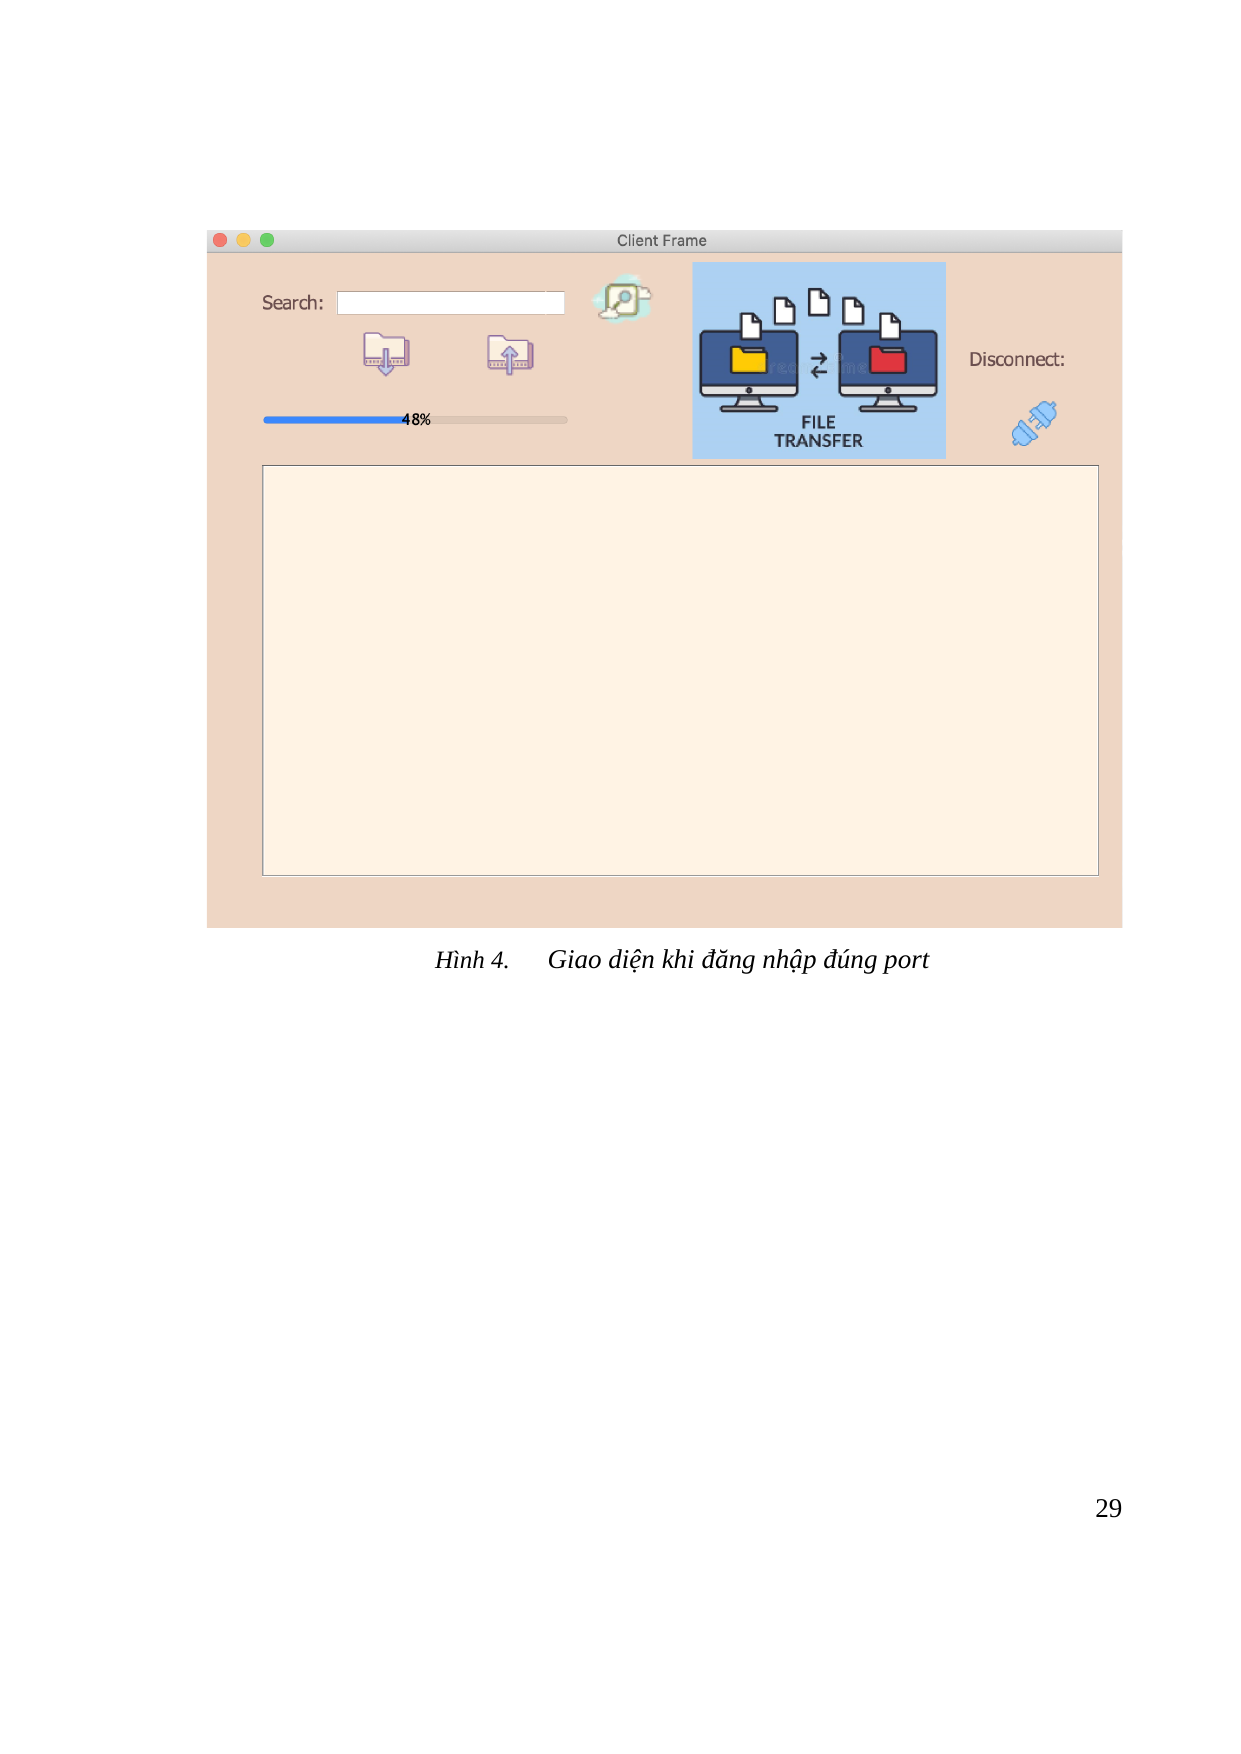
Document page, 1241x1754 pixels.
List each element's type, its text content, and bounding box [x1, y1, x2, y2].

text Giao diện khi đăng nhập đúng port [244, 943, 1122, 974]
picture [206, 230, 1123, 928]
